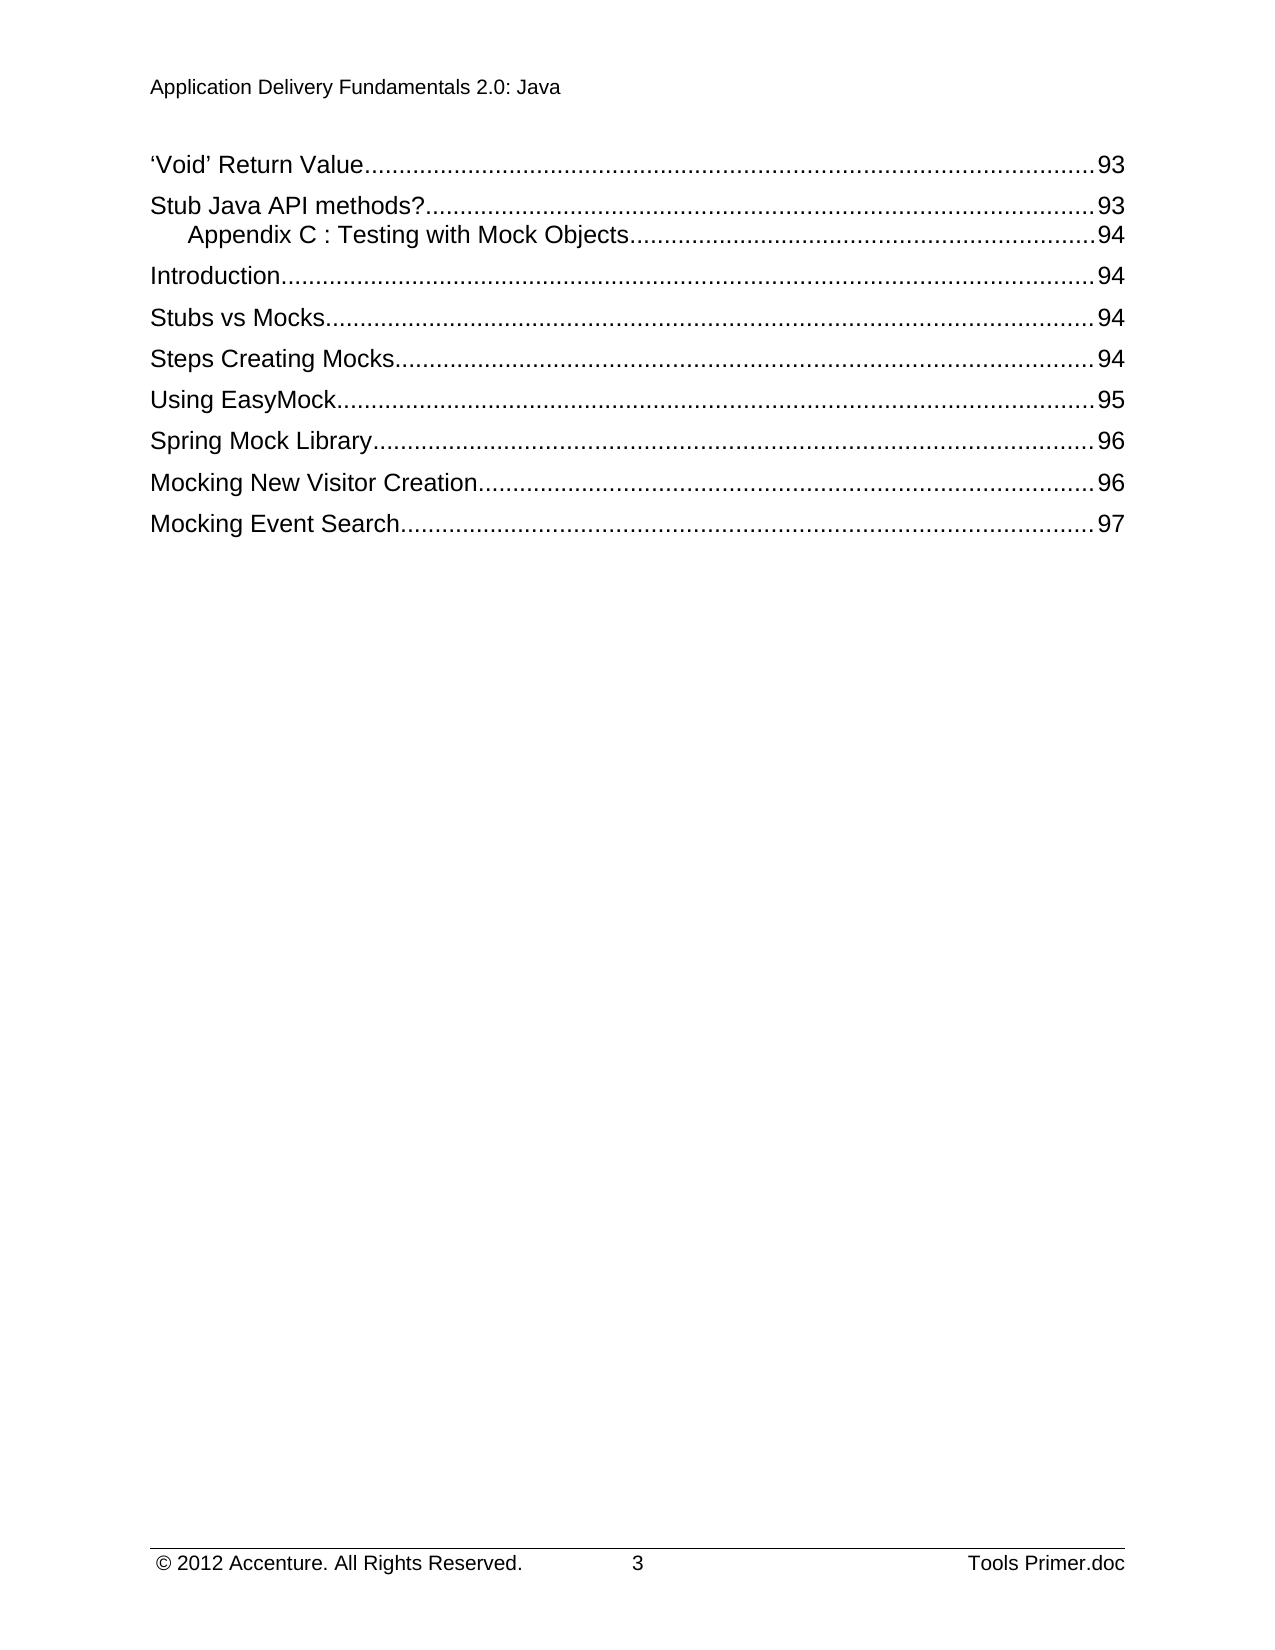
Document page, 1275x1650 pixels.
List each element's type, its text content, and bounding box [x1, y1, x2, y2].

text Appendix C : Testing with Mock Objects 94 [187, 220, 1125, 249]
text Mocking Event Search 97 [150, 509, 1125, 537]
text Steps Creating Mocks 94 [150, 344, 1125, 372]
text Stubs vs Mocks 94 [150, 302, 1125, 331]
text Spring Mock Library 96 [150, 426, 1125, 455]
text Introduction 94 [150, 261, 1125, 290]
text Using EasyMock 95 [150, 385, 1125, 414]
text ‘Void’ Return Value 93 [150, 150, 1125, 179]
text Stub Java API methods? 93 [150, 191, 1125, 220]
text Mocking New Visitor Creation 96 [150, 467, 1125, 496]
